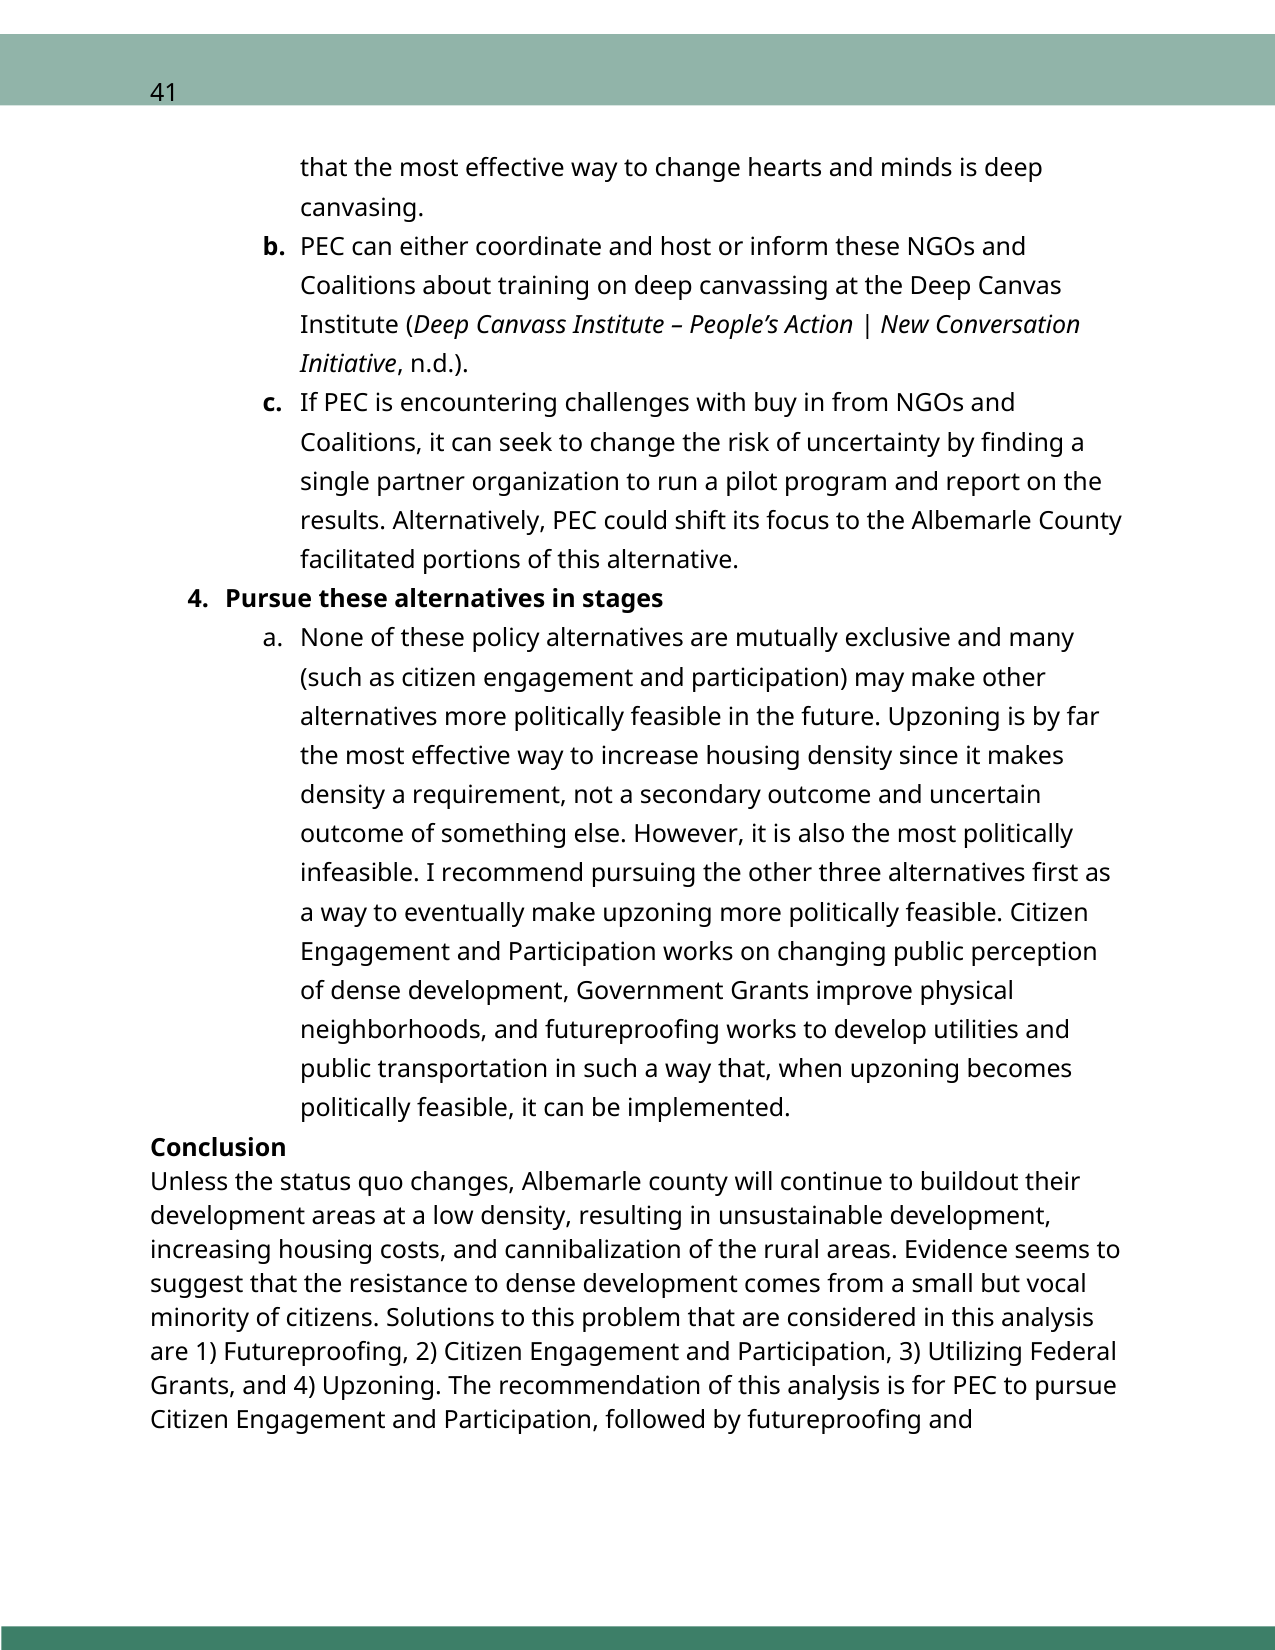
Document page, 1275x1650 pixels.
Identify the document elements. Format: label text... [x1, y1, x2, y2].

list Pursue these alternatives in stages [187, 581, 1125, 615]
text Conclusion [150, 1129, 1125, 1163]
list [262, 150, 1125, 223]
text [150, 1163, 1125, 1436]
list PEC can either coordinate and host or inform these NGOs and Coalitions about training on deep canvassing at the Deep Canvas Institute (Deep Canvass Institute – People’s Action | New Conversation Initiative, n.d.). [262, 228, 1125, 380]
list None of these policy alternatives are mutually exclusive and many (such as citizen engagement and participation) may make other alternatives more politically feasible in the future. Upzoning is by far the most effective way to increase housing density since it makes density a requirement, not a secondary outcome and uncertain outcome of something else. However, it is also the most politically infeasible. I recommend pursuing the other three alternatives first as a way to eventually make upzoning more politically feasible. Citizen Engagement and Participation works on changing public perception of dense development, Government Grants improve physical neighborhoods, and futureproofing works to develop utilities and public transportation in such a way that, when upzoning becomes politically feasible, it can be implemented. [262, 620, 1125, 1124]
list If PEC is encountering challenges with buy in from NGOs and Coalitions, it can seek to change the risk of uncertainty by finding a single partner organization to run a pilot program and report on the results. Alternatively, PEC could shift its focus to the Albemarle County facilitated portions of this alternative. [262, 385, 1125, 576]
